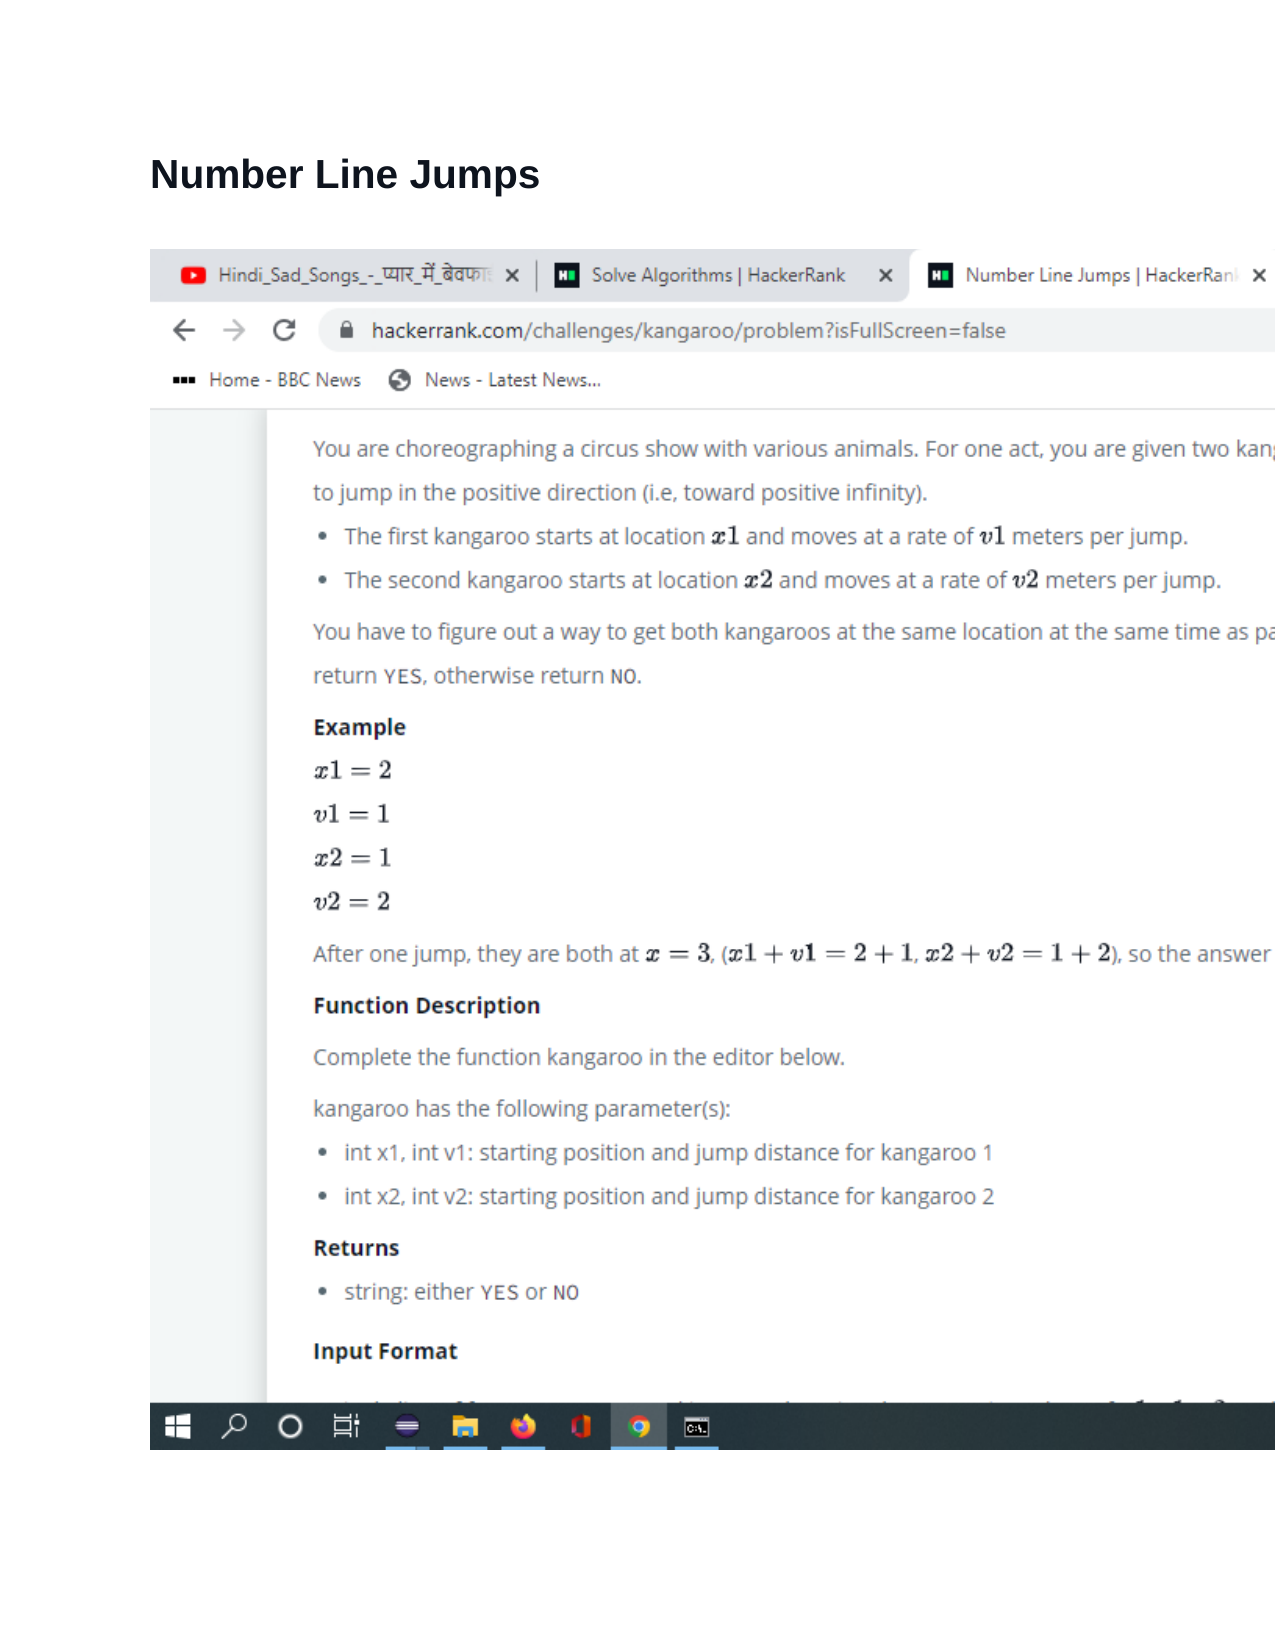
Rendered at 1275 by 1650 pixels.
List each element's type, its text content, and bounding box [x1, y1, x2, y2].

subtitle Number Line Jumps [150, 150, 1125, 197]
picture [150, 249, 1275, 1450]
